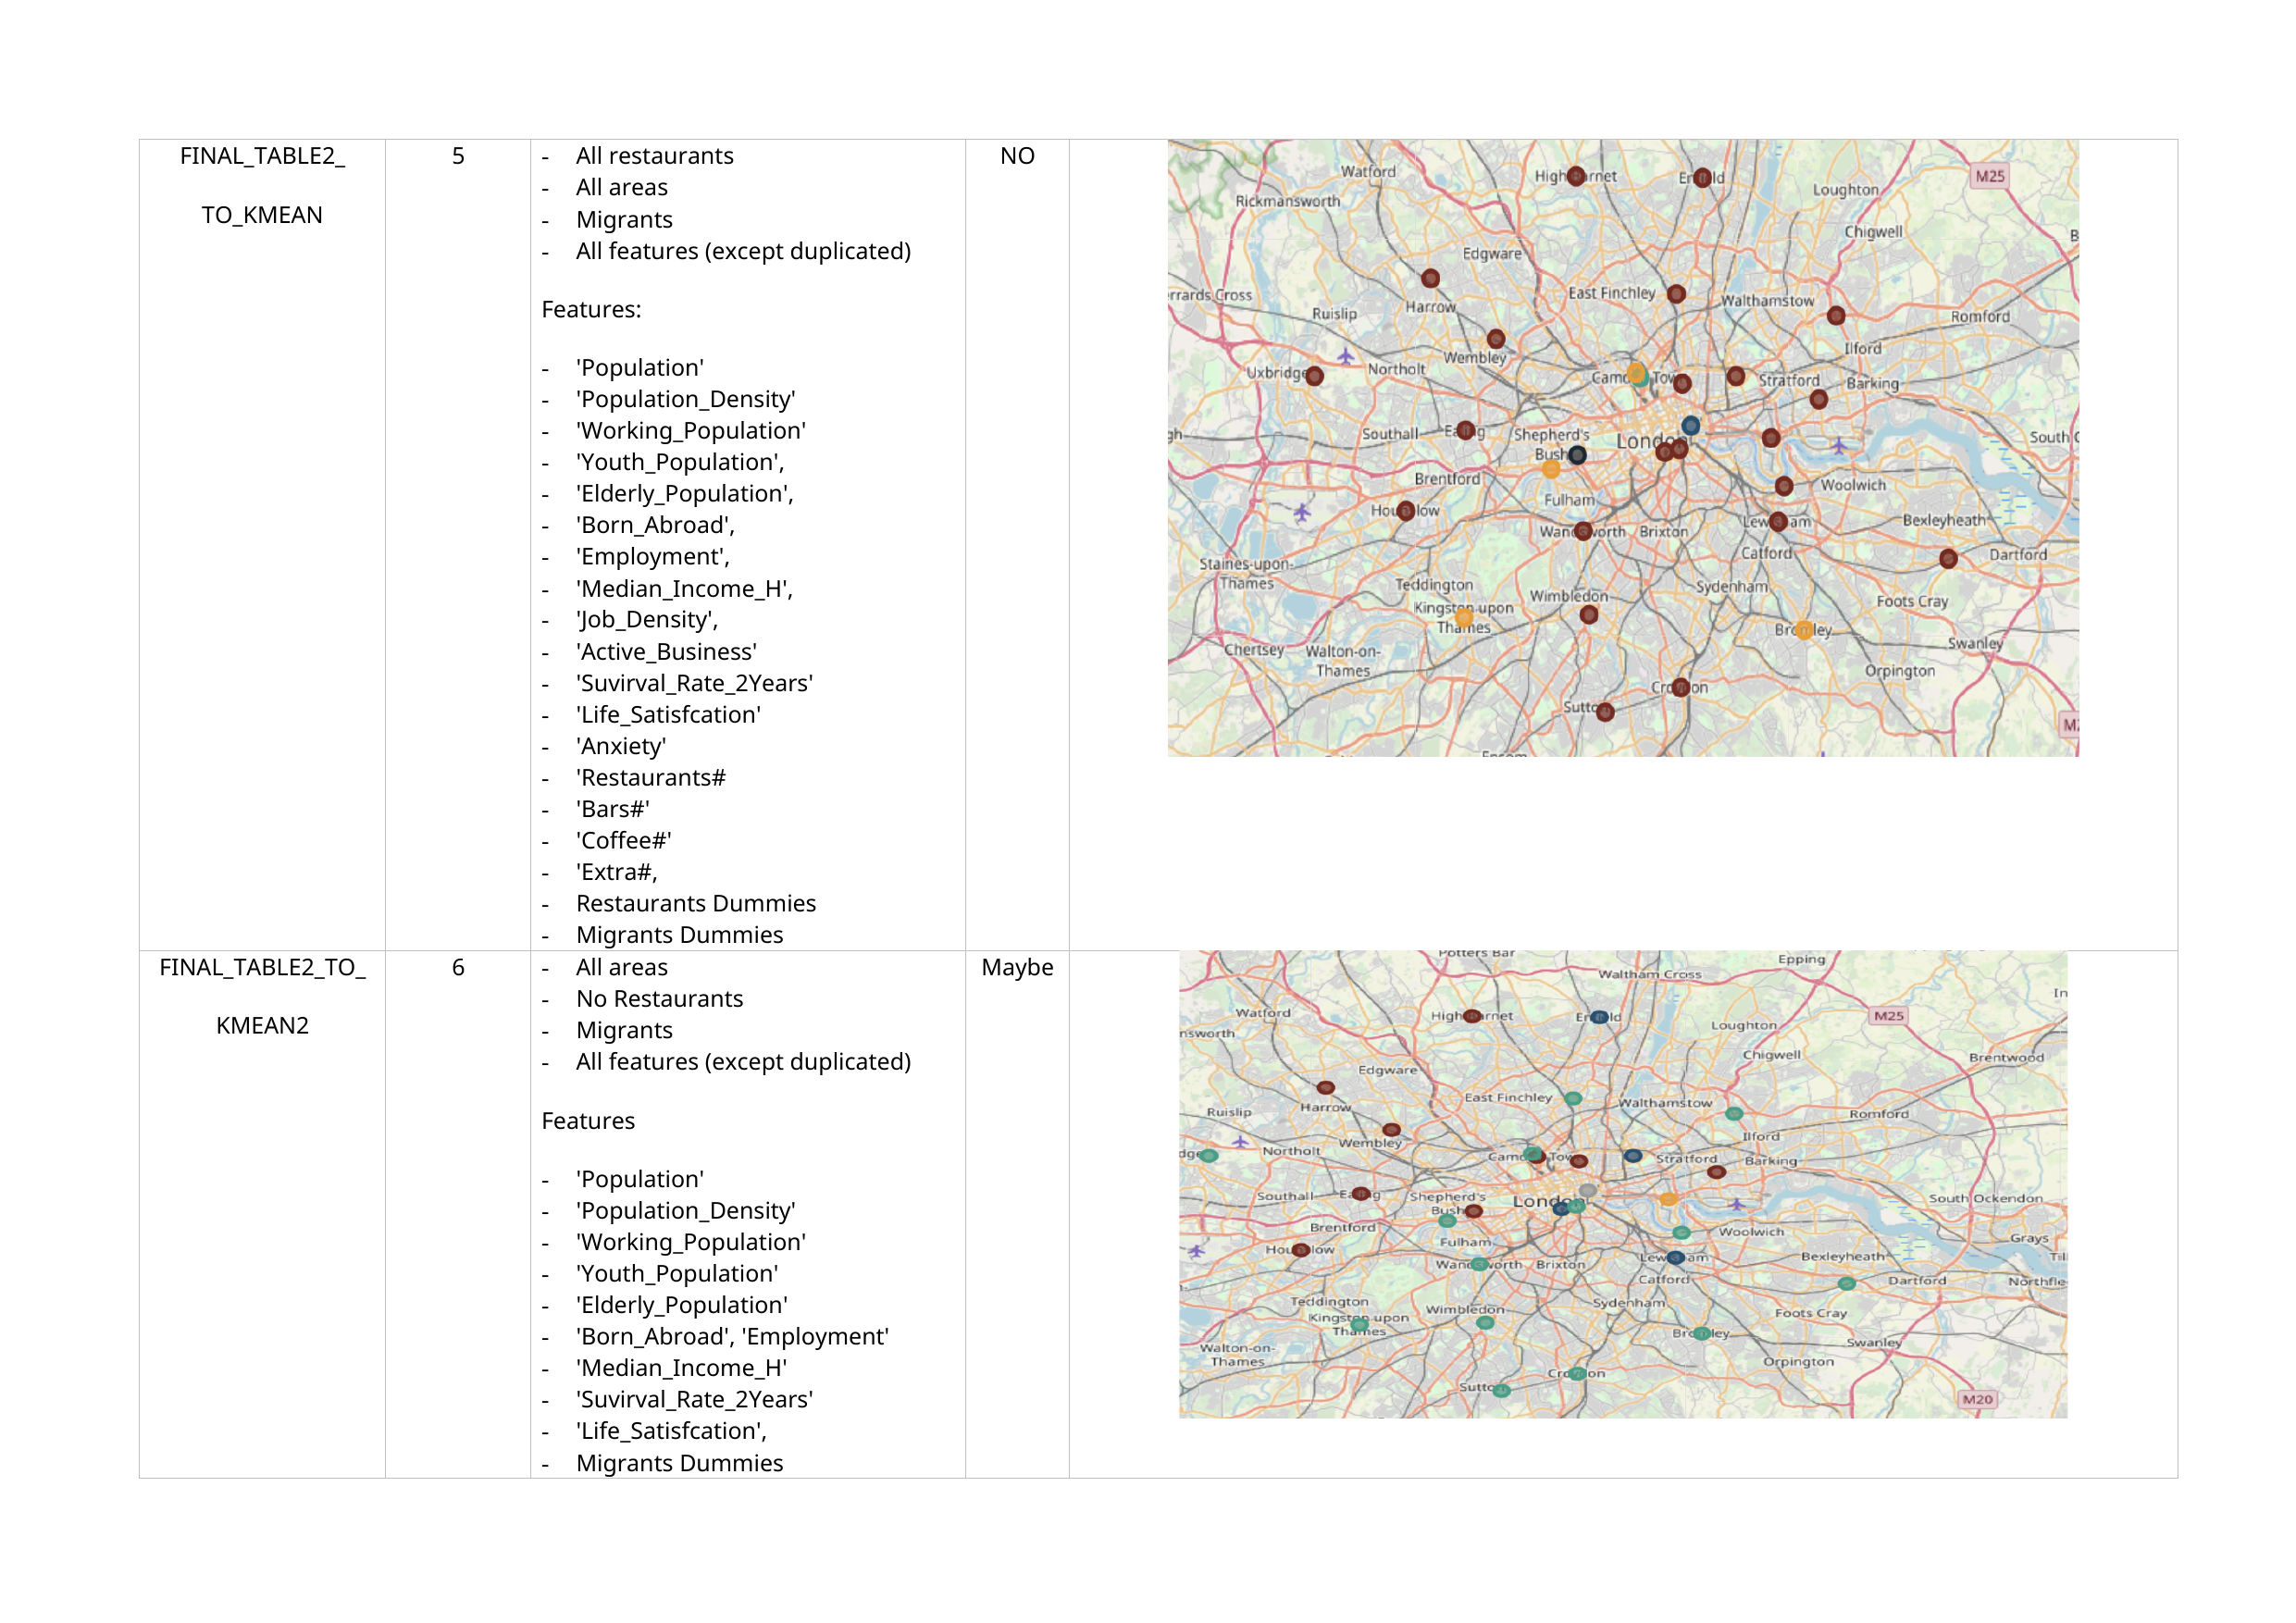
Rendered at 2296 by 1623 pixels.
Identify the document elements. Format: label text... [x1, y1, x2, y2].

table_cell [1070, 140, 2178, 950]
table_cell All restaurants All areas Migrants All features (except duplicated) Features: 'Population' 'Population_Density' 'Working_Population' 'Youth_Population', 'Elderly_Population', 'Born_Abroad', 'Employment', 'Median_Income_H', 'Job_Density', 'Active_Business' 'Suvirval_Rate_2Years' 'Life_Satisfcation' 'Anxiety' 'Restaurants# 'Bars#' 'Coffee#' 'Extra#, Restaurants Dummies Migrants Dummies [531, 140, 965, 950]
table_cell FINAL_TABLE2_ TO_KMEAN [140, 140, 385, 950]
table_cell All areas No Restaurants Migrants All features (except duplicated) Features 'Population' 'Population_Density' 'Working_Population' 'Youth_Population' 'Elderly_Population' 'Born_Abroad', 'Employment' 'Median_Income_H' 'Suvirval_Rate_2Years' 'Life_Satisfcation', Migrants Dummies [531, 951, 965, 1478]
table_cell 6 [386, 951, 530, 1478]
table_cell FINAL_TABLE2_TO_ KMEAN2 [140, 951, 385, 1478]
table_cell [1070, 951, 2178, 1478]
table_cell Maybe [966, 951, 1069, 1478]
picture [1168, 140, 2079, 757]
table_cell 5 [386, 140, 530, 950]
picture [1179, 950, 2068, 1419]
table_cell NO [966, 140, 1069, 950]
